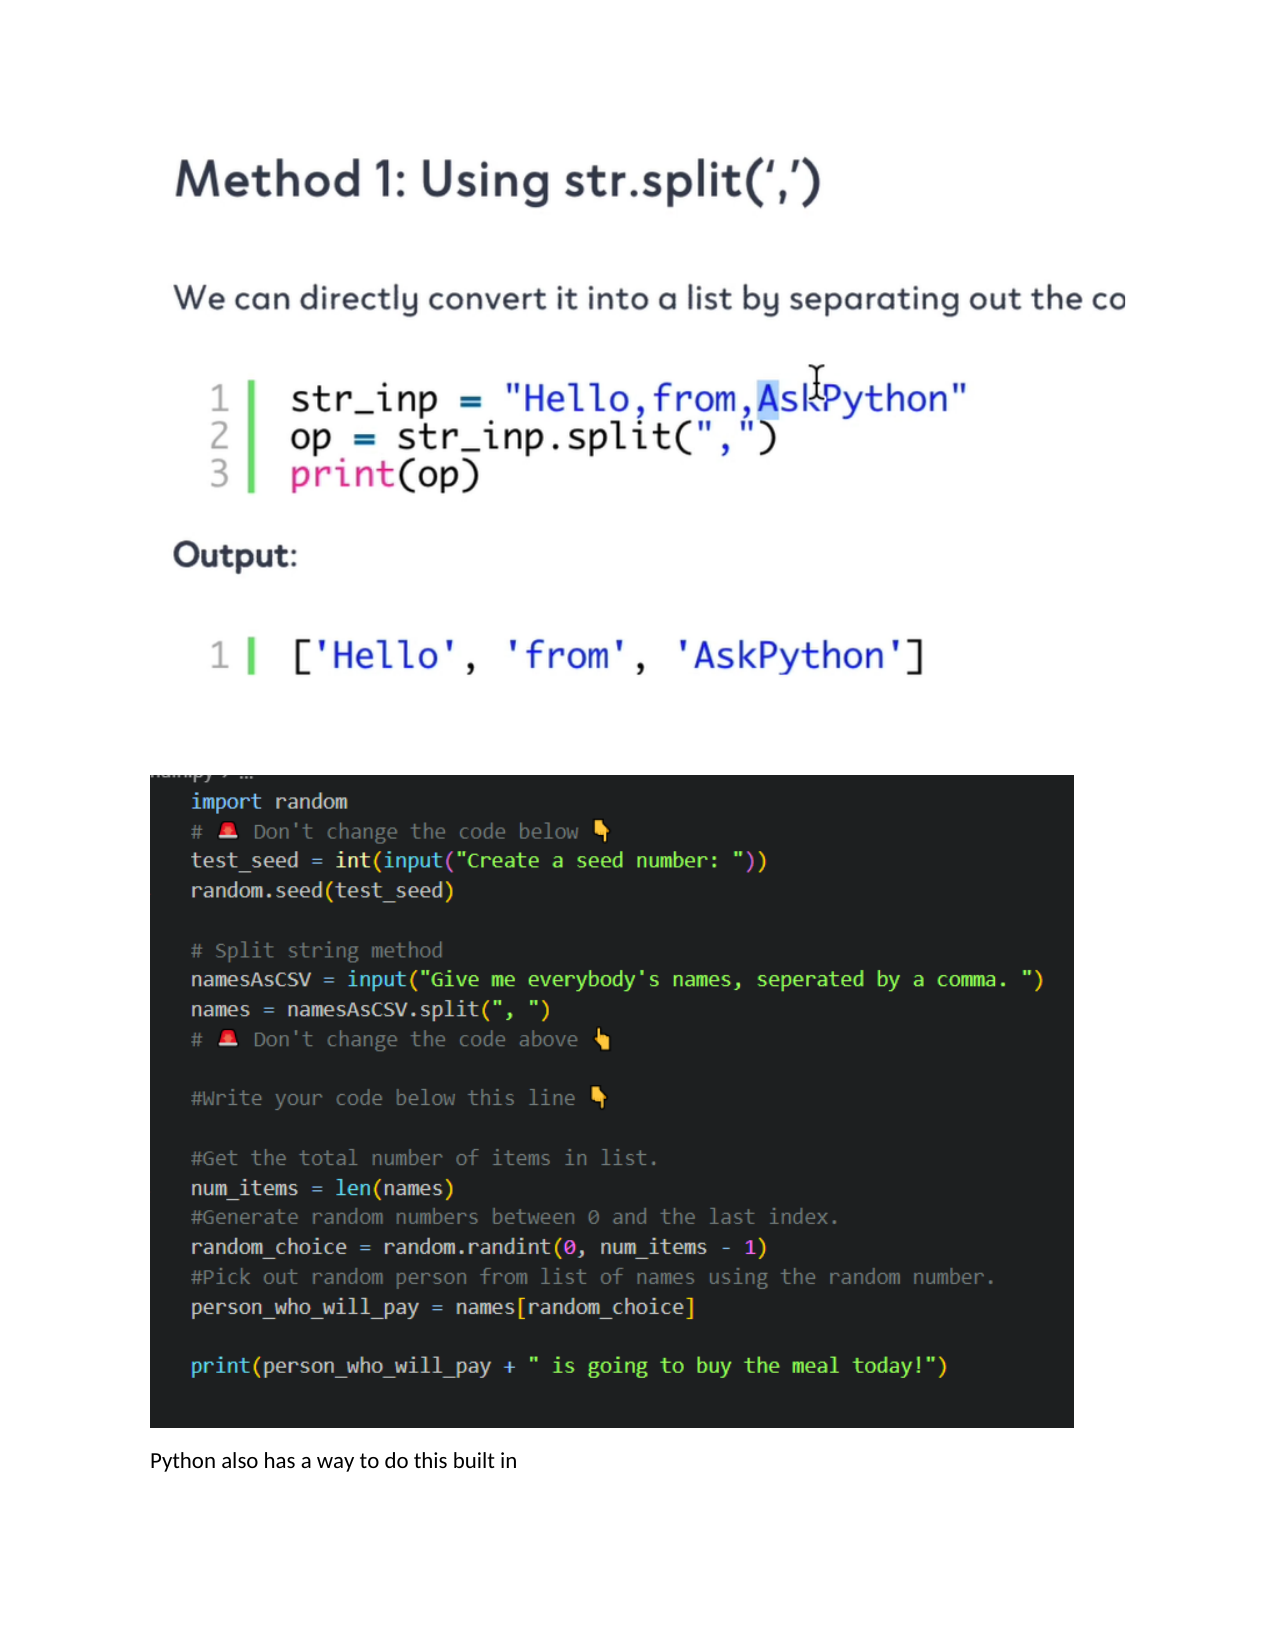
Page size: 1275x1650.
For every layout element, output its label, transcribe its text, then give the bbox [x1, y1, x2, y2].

picture [150, 150, 1125, 710]
text Python also has a way to do this built in [150, 1447, 1125, 1475]
picture [150, 775, 1074, 1428]
